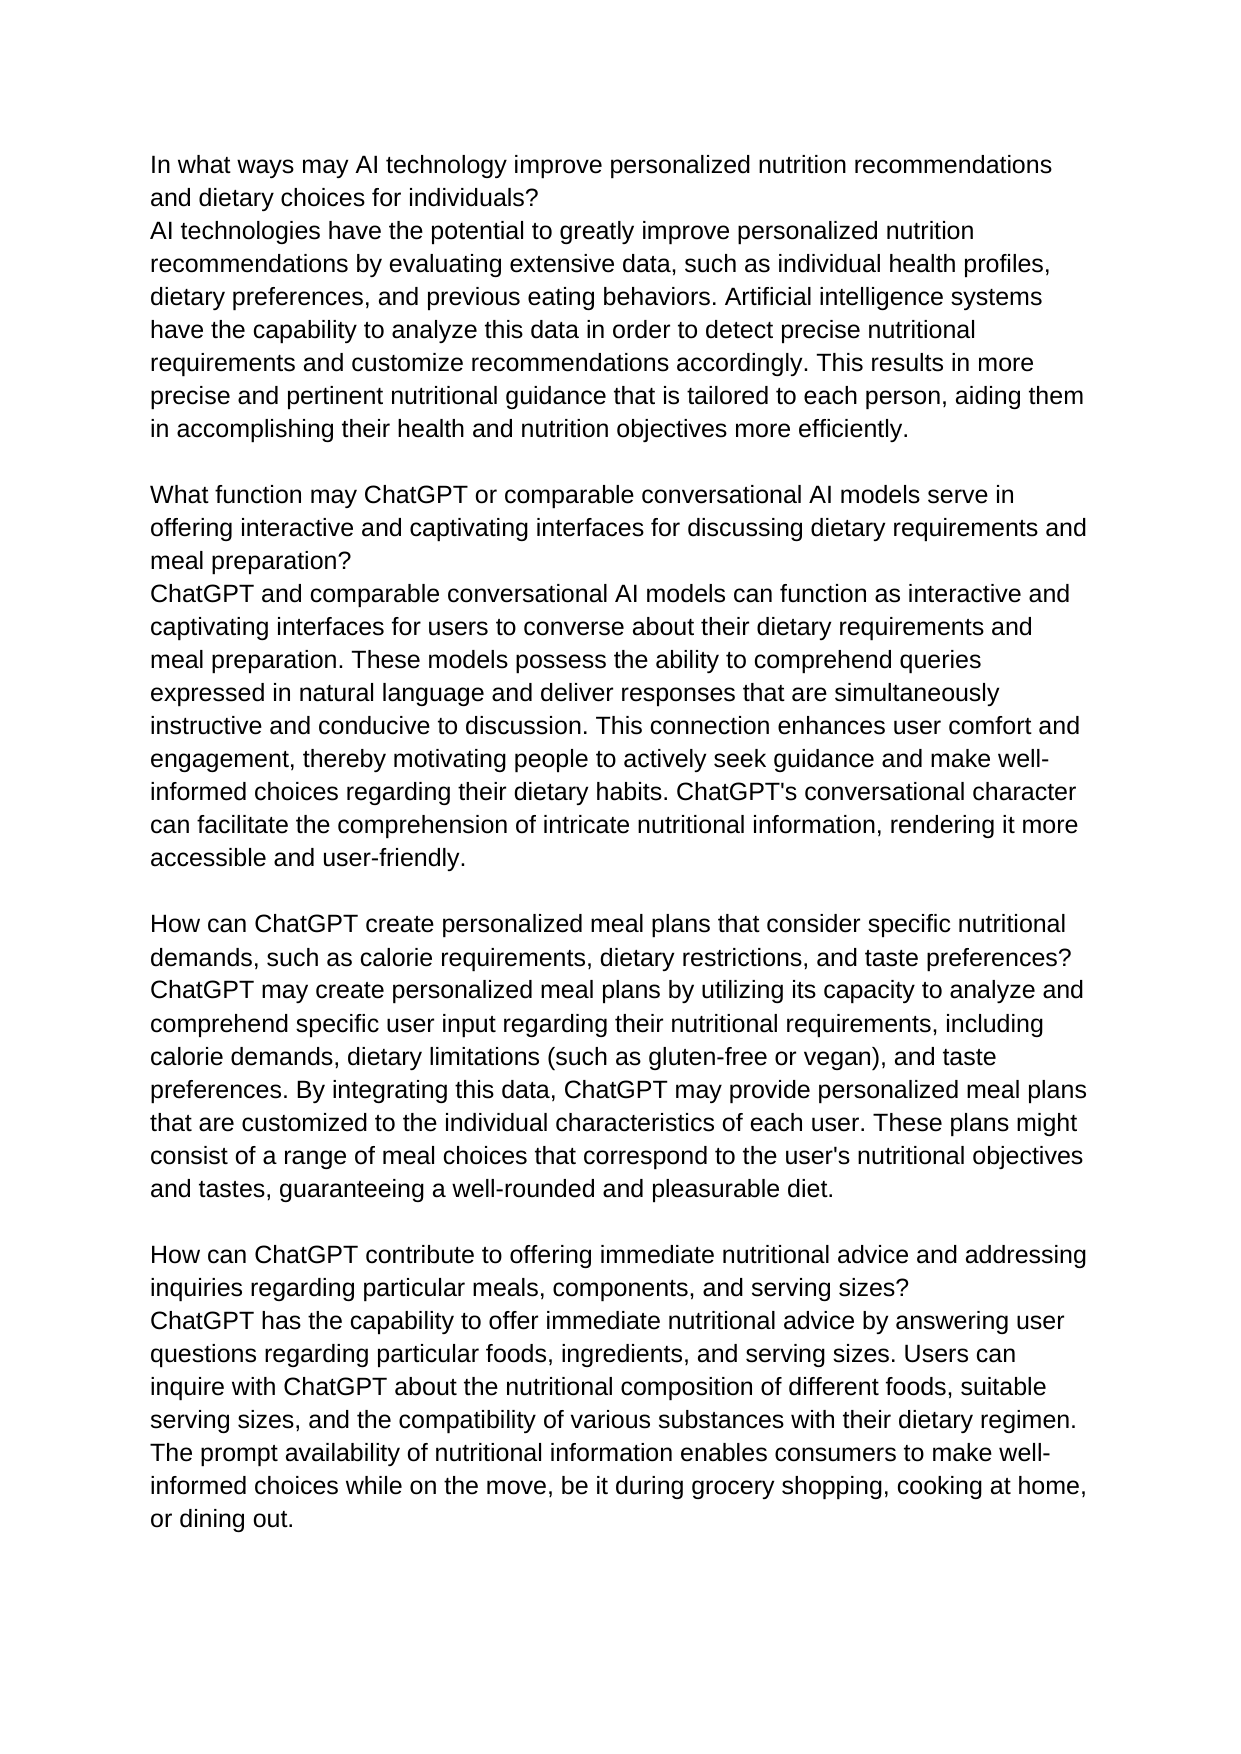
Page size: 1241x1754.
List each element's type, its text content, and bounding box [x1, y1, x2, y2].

text In what ways may AI technology improve personalized nutrition recommendations and dietary choices for individuals? [150, 150, 1090, 212]
text ChatGPT has the capability to offer immediate nutritional advice by answering user questions regarding particular foods, ingredients, and serving sizes. Users can inquire with ChatGPT about the nutritional composition of different foods, suitable serving sizes, and the compatibility of various substances with their dietary regimen. The prompt availability of nutritional information enables consumers to make well-informed choices while on the move, be it during grocery shopping, cooking at home, or dining out. [150, 1306, 1090, 1533]
text How can ChatGPT create personalized meal plans that consider specific nutritional demands, such as calorie requirements, dietary restrictions, and taste preferences? [150, 909, 1090, 971]
text How can ChatGPT contribute to offering immediate nutritional advice and addressing inquiries regarding particular meals, components, and serving sizes? [150, 1240, 1090, 1301]
text What function may ChatGPT or comparable conversational AI models serve in offering interactive and captivating interfaces for discussing dietary requirements and meal preparation? [150, 480, 1090, 575]
text ChatGPT may create personalized meal plans by utilizing its capacity to analyze and comprehend specific user input regarding their nutritional requirements, including calorie demands, dietary limitations (such as gluten-free or vegan), and taste preferences. By integrating this data, ChatGPT may provide personalized meal plans that are customized to the individual characteristics of each user. These plans might consist of a range of meal choices that correspond to the user's nutritional objectives and tastes, guaranteeing a well-rounded and pleasurable diet. [150, 976, 1090, 1202]
text ChatGPT and comparable conversational AI models can function as interactive and captivating interfaces for users to converse about their dietary requirements and meal preparation. These models possess the ability to comprehend queries expressed in natural language and deliver responses that are simultaneously instructive and conducive to discussion. This connection enhances user comfort and engagement, thereby motivating people to actively seek guidance and make well-informed choices regarding their dietary habits. ChatGPT's conversational character can facilitate the comprehension of intricate nutritional information, rendering it more accessible and user-friendly. [150, 579, 1090, 872]
text AI technologies have the potential to greatly improve personalized nutrition recommendations by evaluating extensive data, such as individual health profiles, dietary preferences, and previous eating behaviors. Artificial intelligence systems have the capability to analyze this data in order to detect precise nutritional requirements and customize recommendations accordingly. This results in more precise and pertinent nutritional guidance that is tailored to each person, aiding them in accomplishing their health and nutrition objectives more efficiently. [150, 216, 1090, 443]
